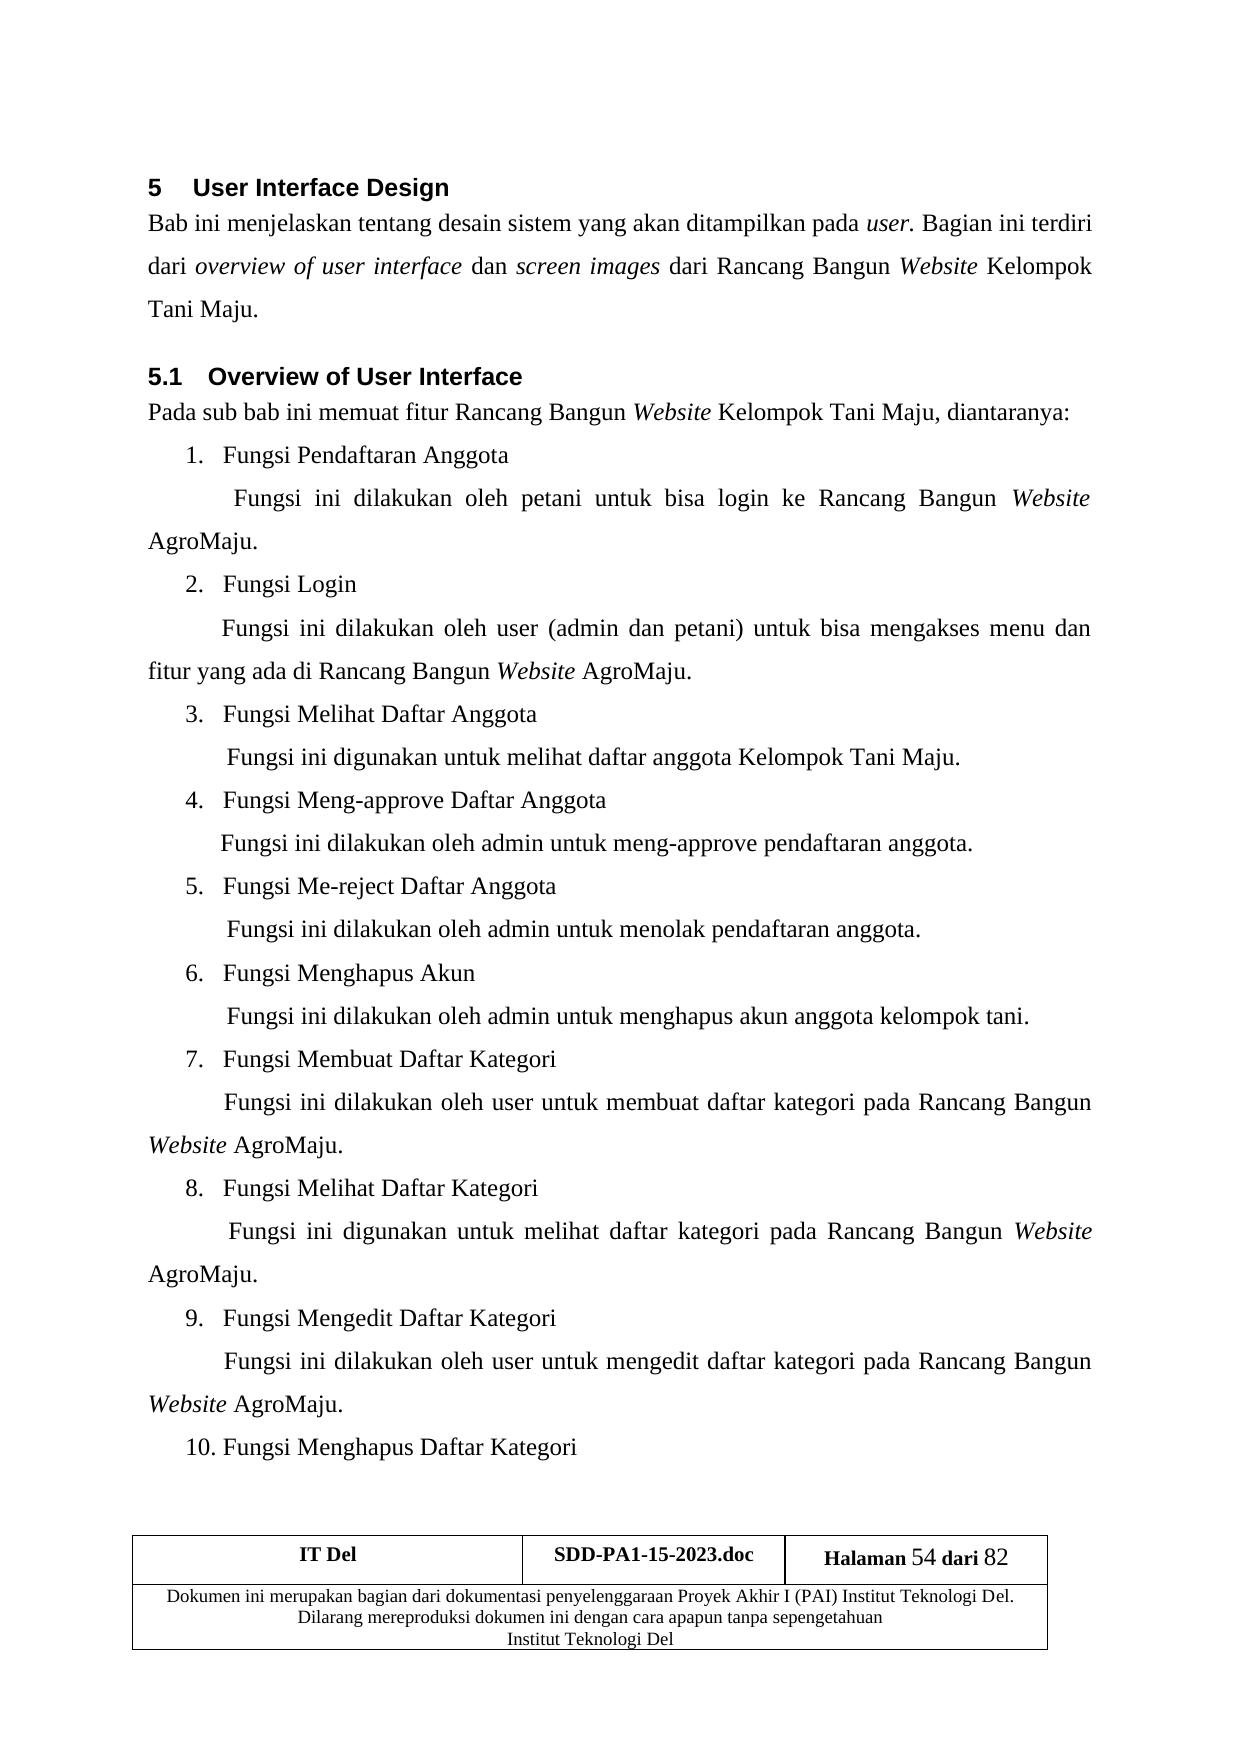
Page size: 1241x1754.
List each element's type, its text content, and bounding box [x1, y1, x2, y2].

list Fungsi Me-reject Daftar Anggota [185, 871, 1092, 900]
list Fungsi Menghapus Akun [185, 958, 1092, 986]
list Fungsi Pendaftaran Anggota [185, 440, 1092, 469]
list Fungsi Melihat Daftar Anggota [185, 699, 1092, 728]
text Fungsi ini digunakan untuk melihat daftar anggota Kelompok Tani Maju. [148, 742, 1092, 771]
text Fungsi ini dilakukan oleh admin untuk menolak pendaftaran anggota. [148, 914, 1092, 943]
text Fungsi ini dilakukan oleh admin untuk meng-approve pendaftaran anggota. [148, 828, 1092, 857]
list Fungsi Melihat Daftar Kategori [185, 1173, 1092, 1202]
text Fungsi ini dilakukan oleh petani untuk bisa login ke Rancang Bangun Website AgroMaju. [148, 483, 1092, 555]
text Fungsi ini digunakan untuk melihat daftar kategori pada Rancang Bangun Website AgroMaju. [148, 1216, 1092, 1288]
list Fungsi Login [185, 569, 1092, 598]
list Fungsi Menghapus Daftar Kategori [185, 1432, 1092, 1461]
text Fungsi ini dilakukan oleh user (admin dan petani) untuk bisa mengakses menu dan fitur yang ada di Rancang Bangun Website AgroMaju. [148, 613, 1092, 684]
list Fungsi Meng-approve Daftar Anggota [185, 785, 1092, 814]
text Fungsi ini dilakukan oleh user untuk mengedit daftar kategori pada Rancang Bangun Website AgroMaju. [148, 1346, 1092, 1418]
text Fungsi ini dilakukan oleh admin untuk menghapus akun anggota kelompok tani. [148, 1001, 1092, 1029]
text Pada sub bab ini memuat fitur Rancang Bangun Website Kelompok Tani Maju, diantaranya: [148, 397, 1092, 426]
subtitle Overview of User Interface [148, 362, 1092, 391]
list Fungsi Mengedit Daftar Kategori [185, 1303, 1092, 1331]
text Bab ini menjelaskan tentang desain sistem yang akan ditampilkan pada user. Bagian ini terdiri dari overview of user interface dan screen images dari Rancang Bangun Website Kelompok Tani Maju. [148, 208, 1092, 323]
text Fungsi ini dilakukan oleh user untuk membuat daftar kategori pada Rancang Bangun Website AgroMaju. [148, 1087, 1092, 1159]
list Fungsi Membuat Daftar Kategori [185, 1044, 1092, 1073]
subtitle User Interface Design [148, 173, 1092, 201]
